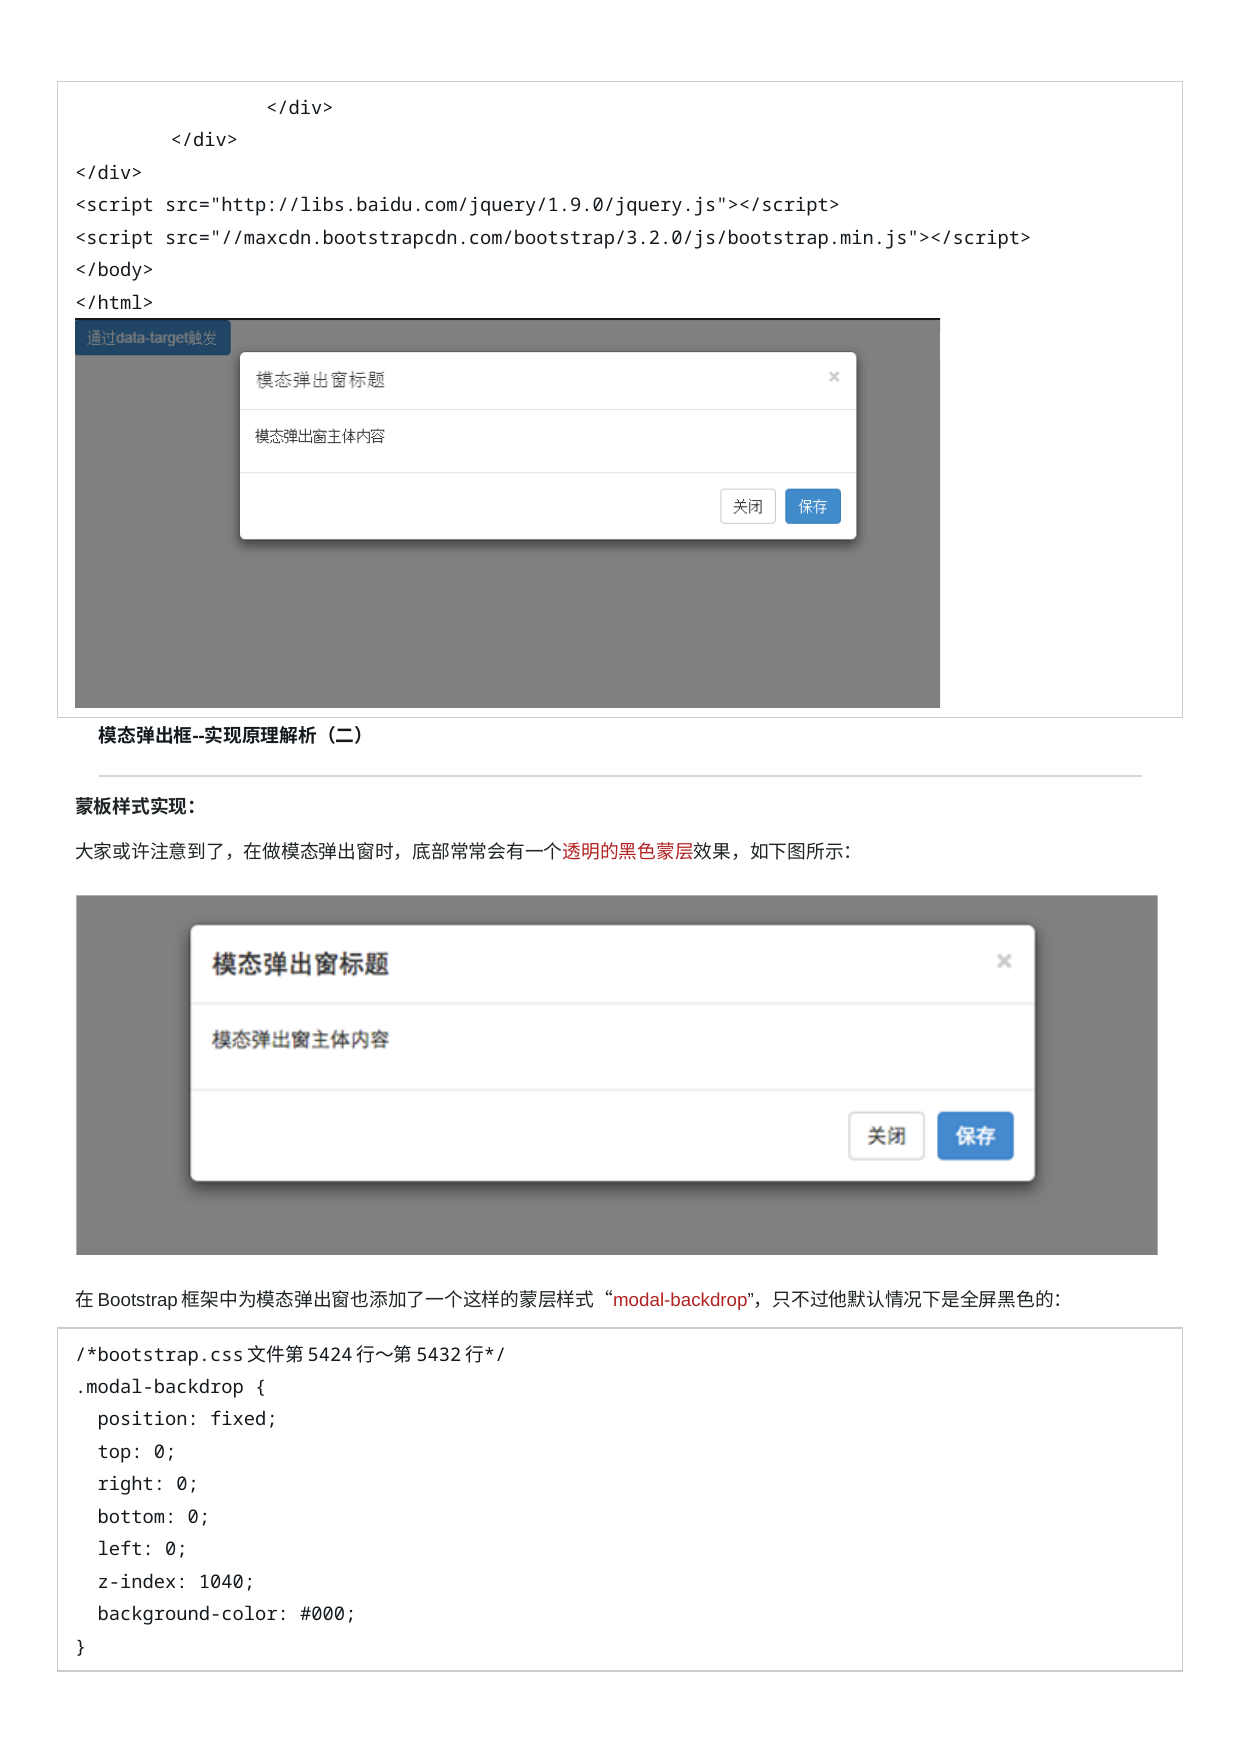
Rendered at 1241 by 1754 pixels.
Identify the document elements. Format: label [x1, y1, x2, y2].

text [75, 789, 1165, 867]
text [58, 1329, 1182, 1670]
picture [75, 318, 941, 708]
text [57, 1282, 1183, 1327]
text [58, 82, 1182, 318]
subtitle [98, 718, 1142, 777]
picture [75, 895, 1158, 1255]
